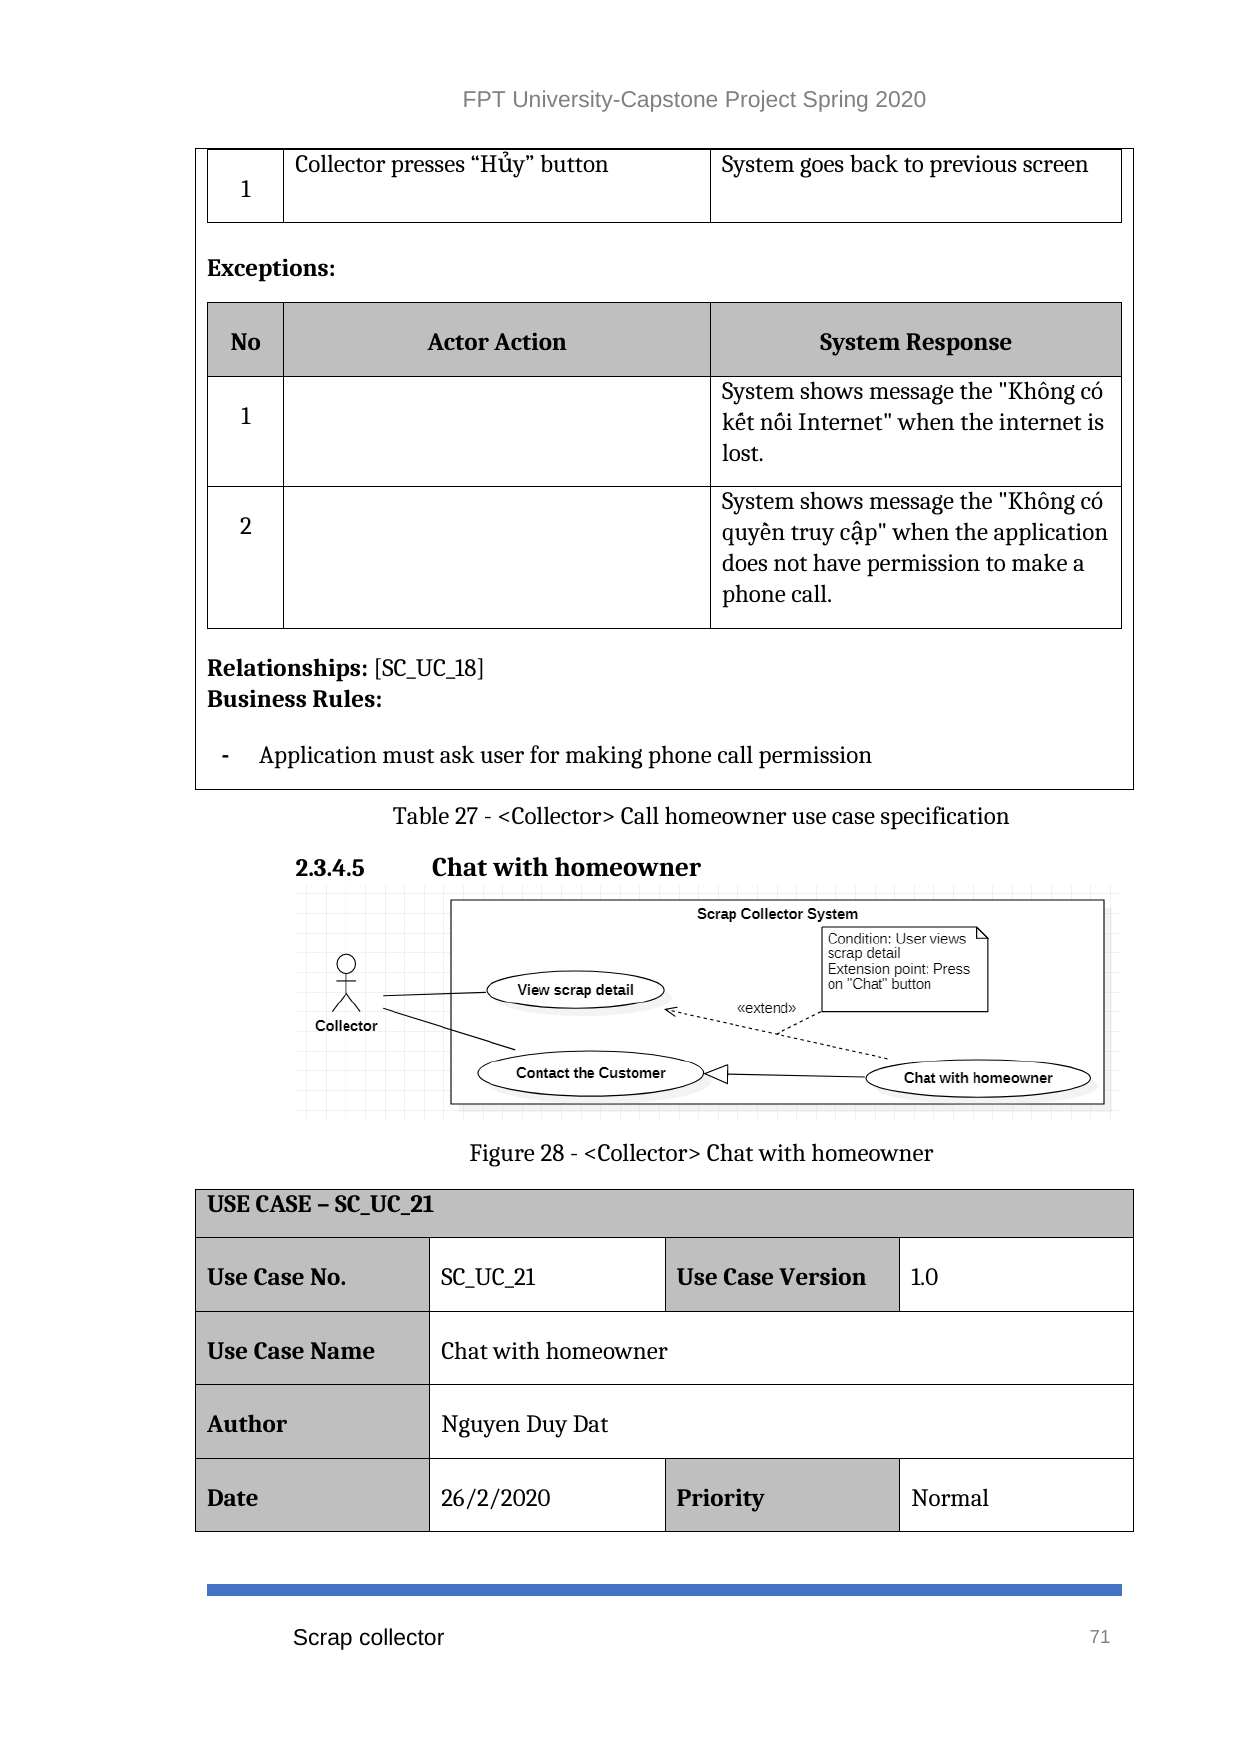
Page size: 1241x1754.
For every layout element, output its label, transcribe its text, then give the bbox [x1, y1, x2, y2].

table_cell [196, 149, 1133, 788]
table_cell Use Case No. [196, 1238, 429, 1311]
table_header USE CASE – SC_UC_21 [196, 1190, 1133, 1237]
table_cell SC_UC_21 [430, 1238, 665, 1311]
table_cell 1.0 [900, 1238, 1133, 1311]
table_cell Use Case Version [666, 1238, 899, 1311]
table_cell 26/2/2020 [430, 1459, 665, 1531]
table_cell Normal [900, 1459, 1133, 1531]
table_cell Priority [666, 1459, 899, 1531]
table_cell Chat with homeowner [430, 1312, 1133, 1384]
table_cell Use Case Name [196, 1312, 429, 1384]
picture [297, 885, 1121, 1121]
text Table - <Collector> Call homeowner use case specification [207, 802, 1122, 831]
table_cell Nguyen Duy Dat [430, 1385, 1133, 1458]
list Chat with homeowner [295, 852, 1122, 883]
table_cell Date [196, 1459, 429, 1531]
text Figure - <Collector> Chat with homeowner [207, 1139, 1122, 1168]
table_cell Author [196, 1385, 429, 1458]
